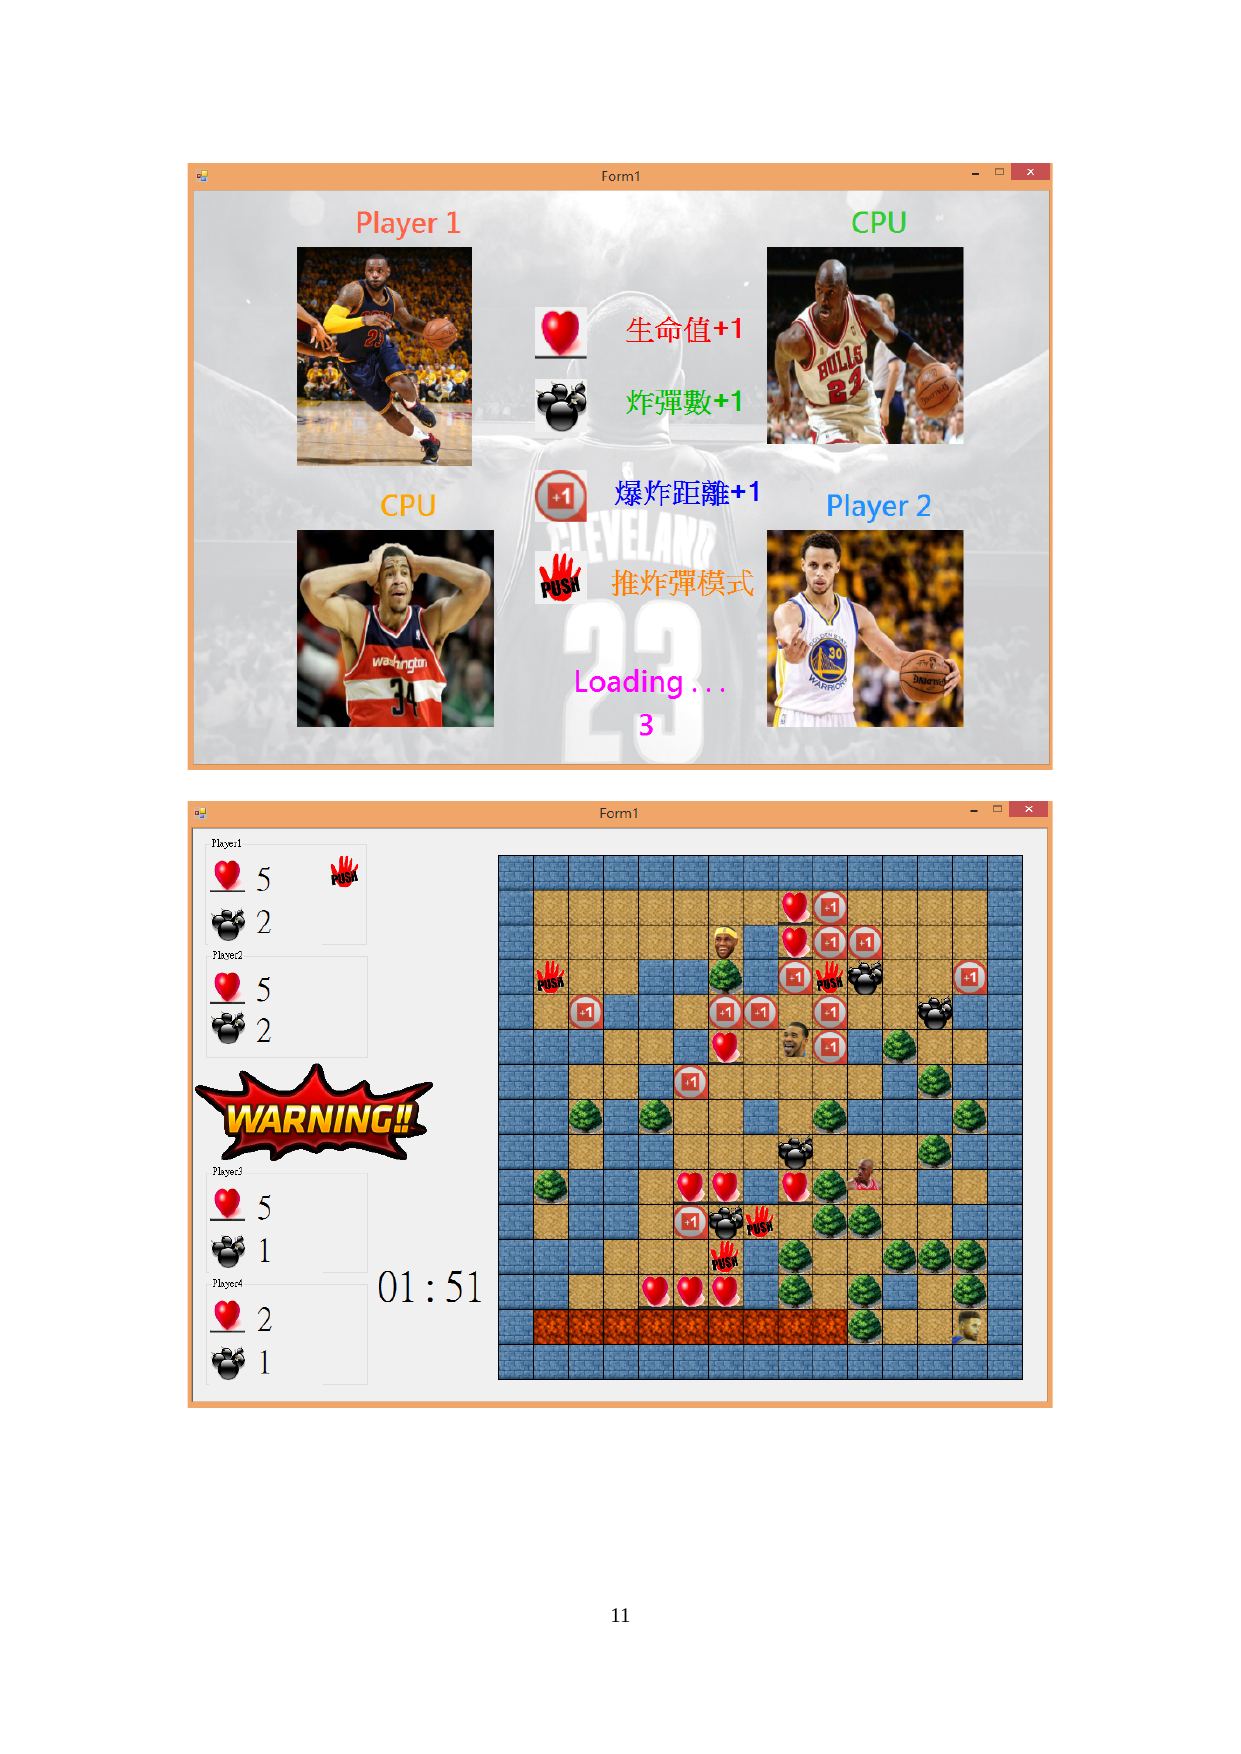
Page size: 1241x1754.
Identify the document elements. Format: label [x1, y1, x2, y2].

picture [187, 801, 1053, 1408]
picture [187, 163, 1053, 770]
